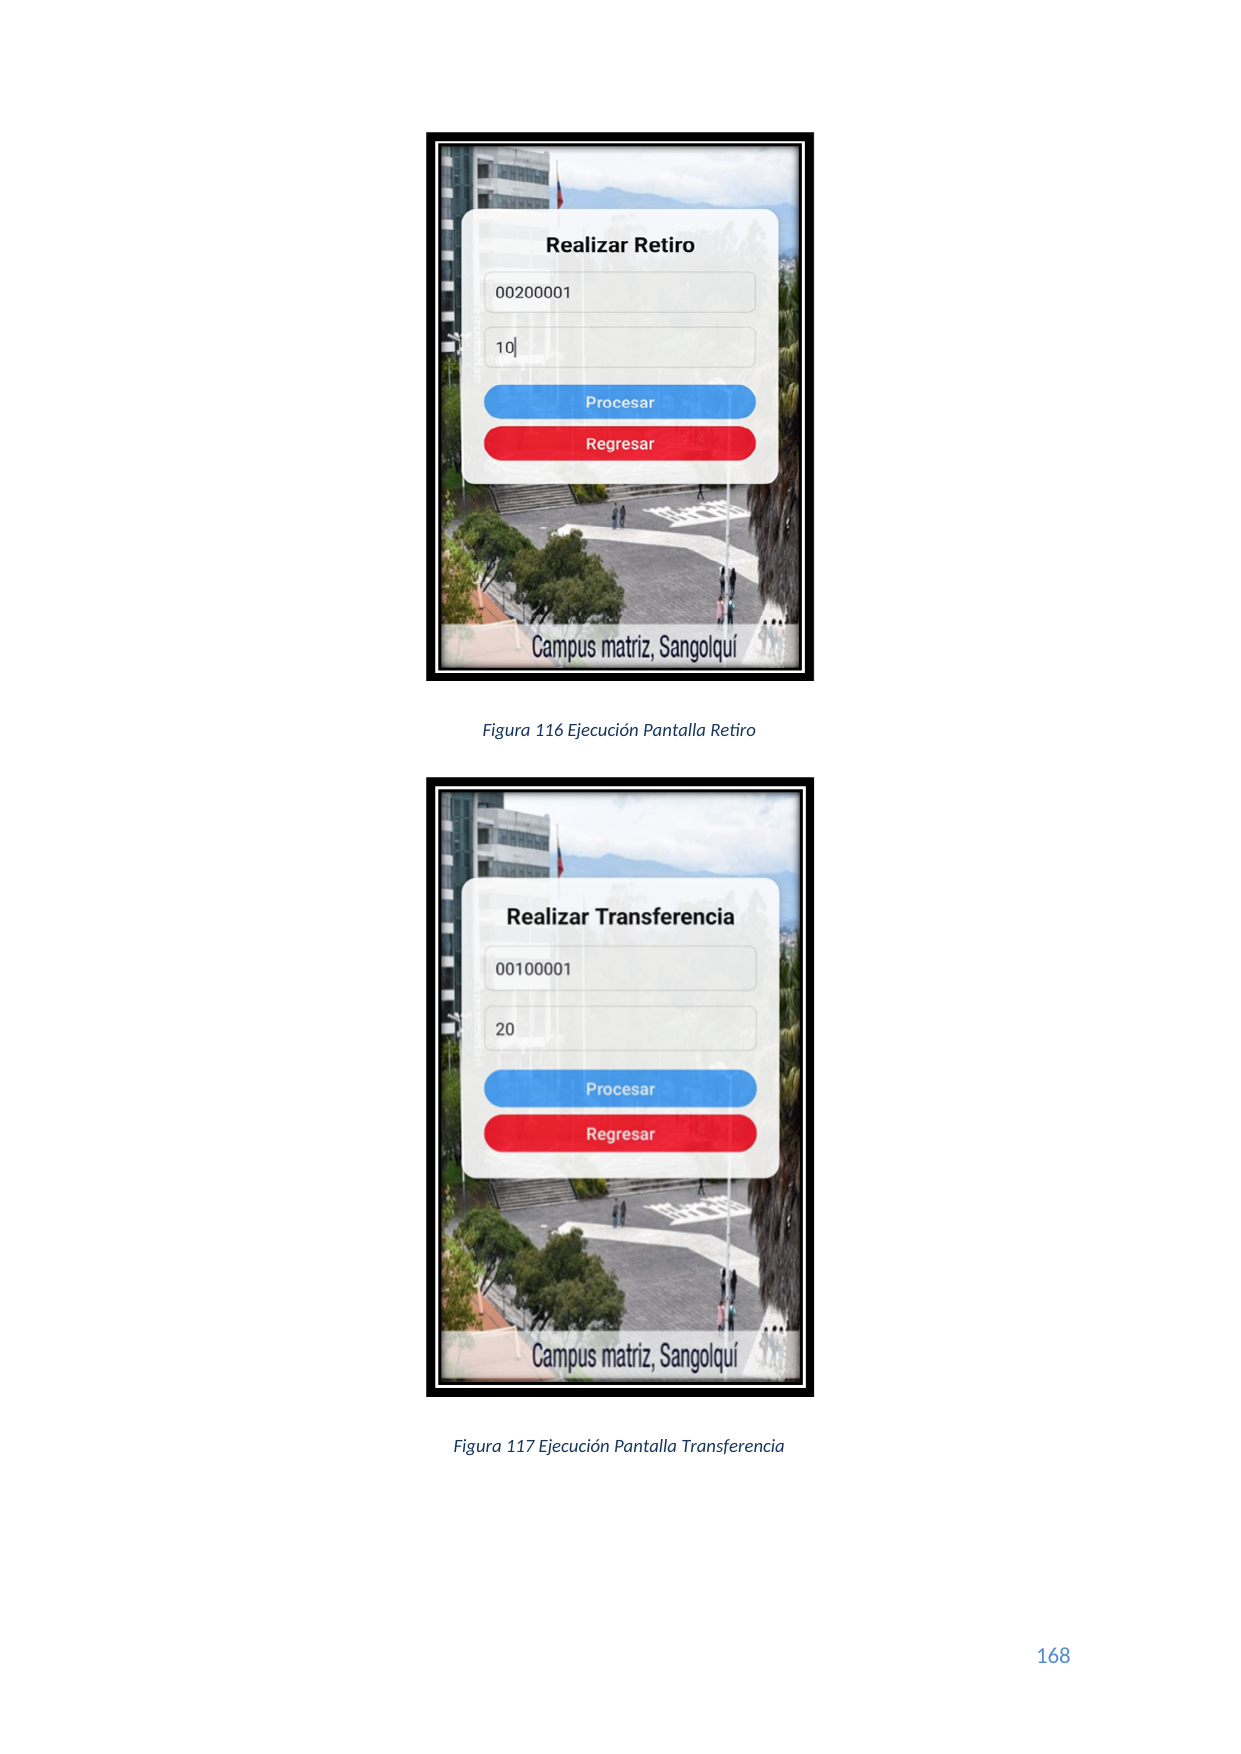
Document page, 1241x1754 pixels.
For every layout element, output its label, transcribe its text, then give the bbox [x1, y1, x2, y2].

text Figura 117 Ejecución Pantalla Transferencia [177, 1434, 1063, 1457]
text Figura 116 Ejecución Pantalla Retiro [177, 718, 1063, 741]
